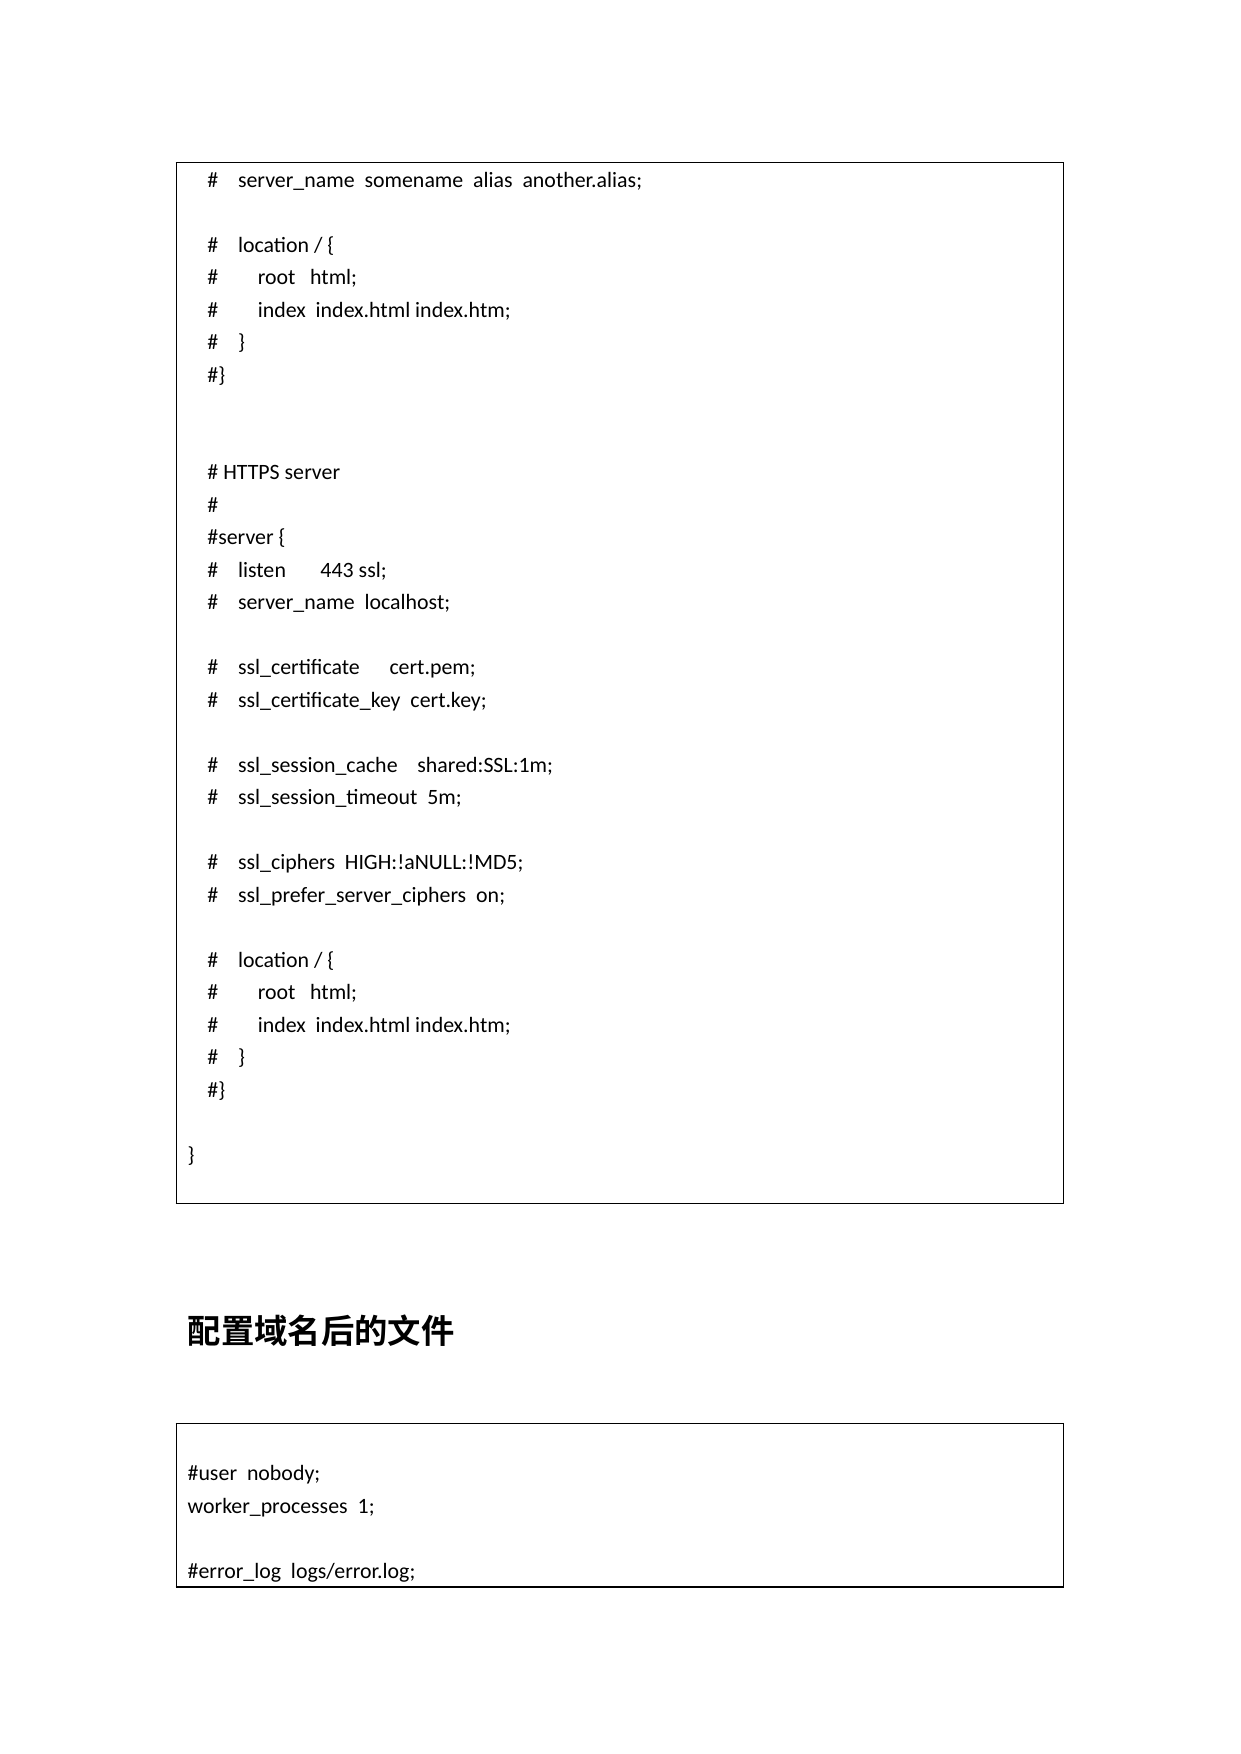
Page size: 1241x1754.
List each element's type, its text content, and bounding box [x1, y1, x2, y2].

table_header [177, 1424, 1063, 1586]
subtitle 配置域名后的文件 [187, 1296, 1053, 1361]
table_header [177, 163, 1063, 1203]
